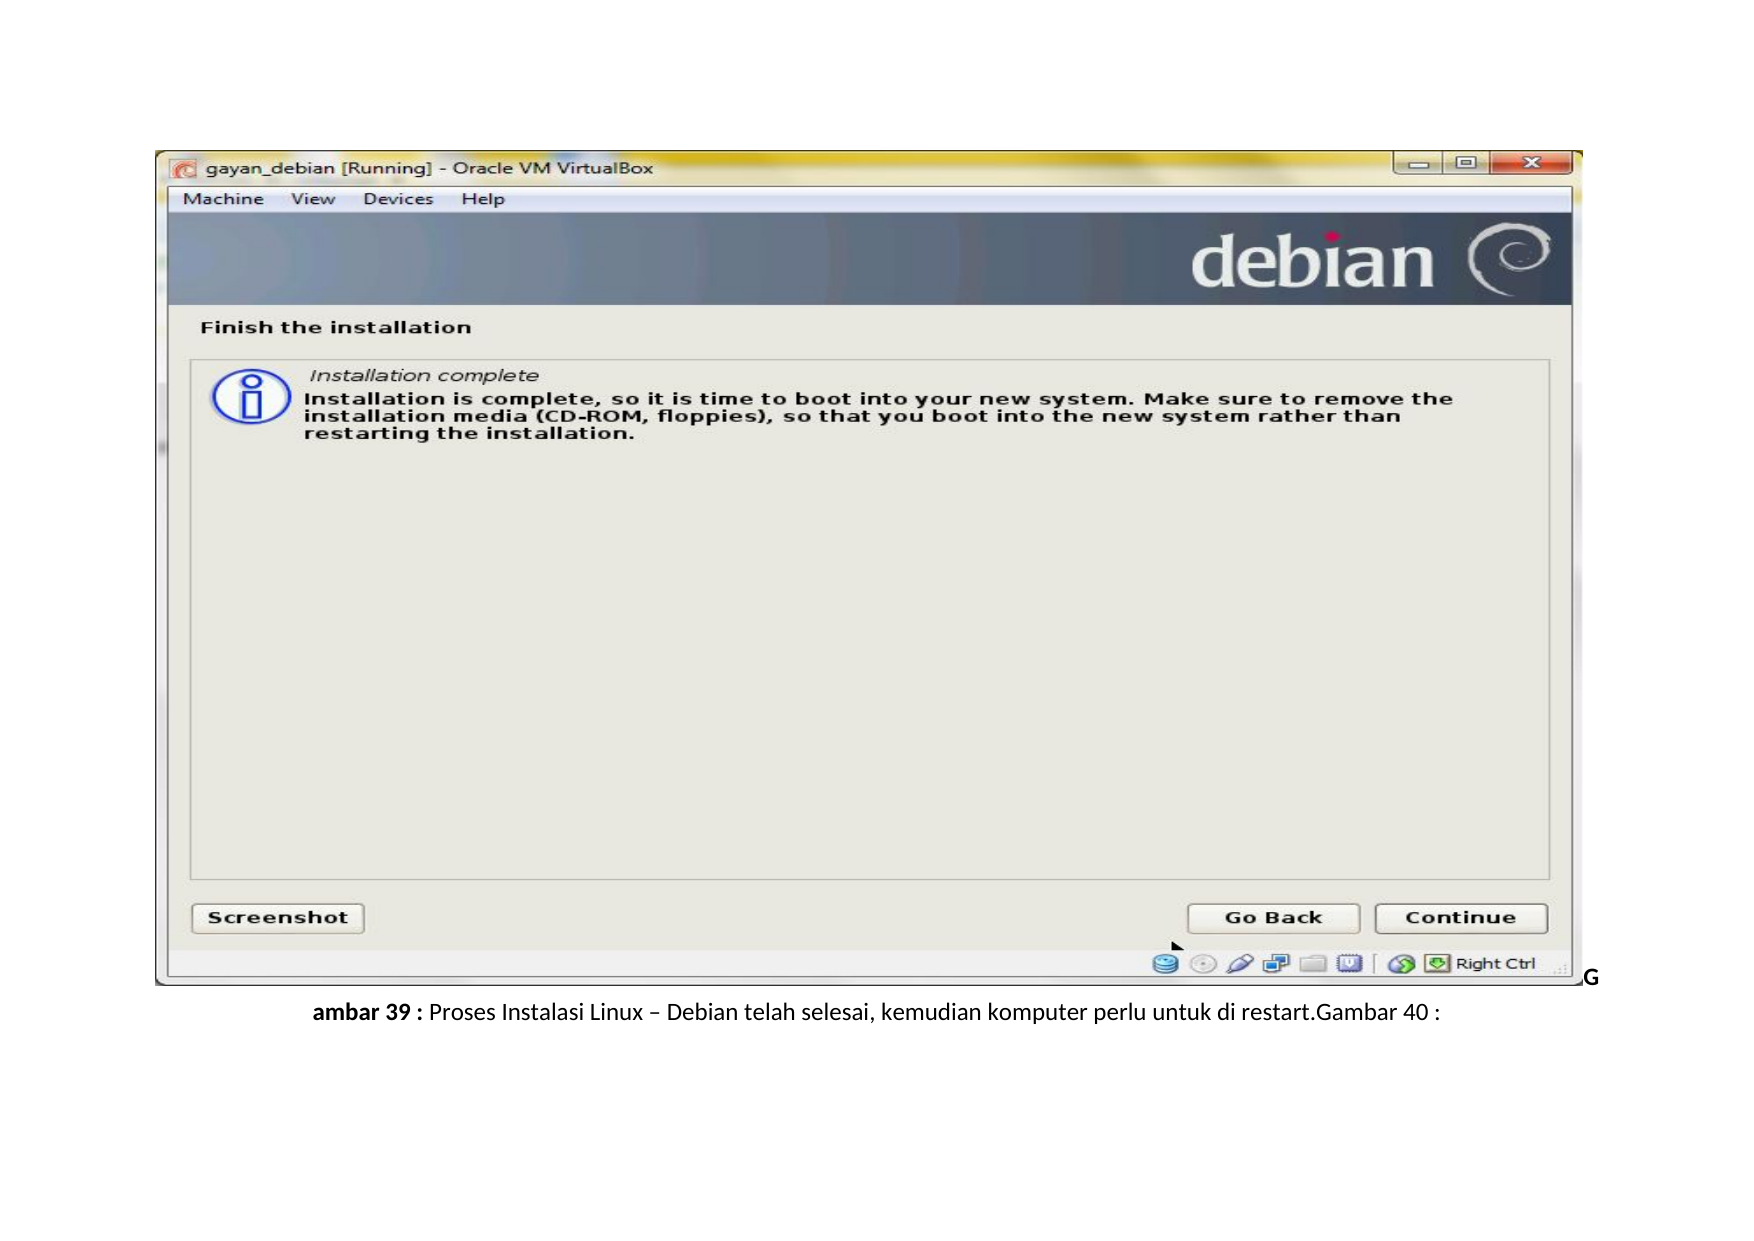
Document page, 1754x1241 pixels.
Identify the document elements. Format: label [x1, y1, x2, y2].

picture [155, 150, 1583, 986]
text [150, 150, 1604, 1026]
